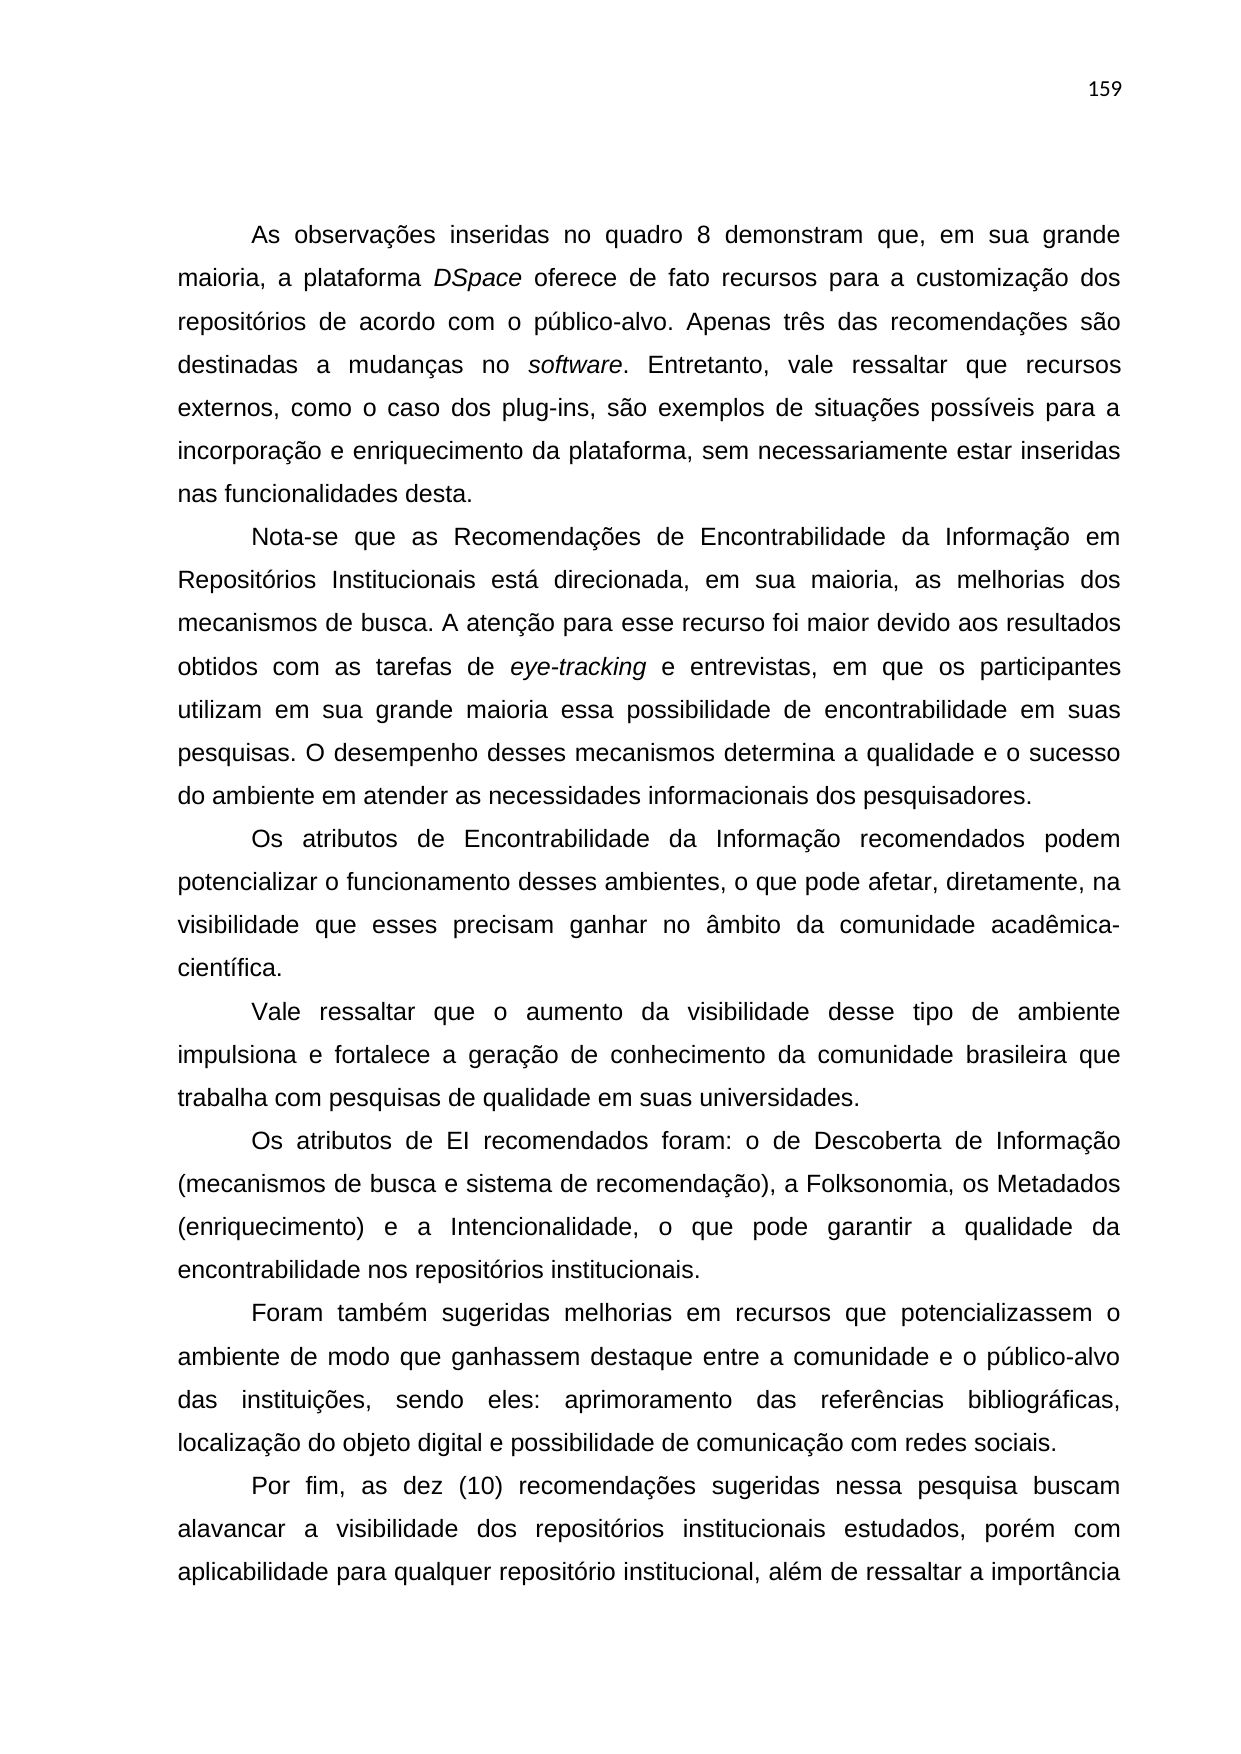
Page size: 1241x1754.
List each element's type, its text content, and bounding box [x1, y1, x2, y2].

text Nota-se que as Recomendações de Encontrabilidade da Informação em Repositórios Institucionais está direcionada, em sua maioria, as melhorias dos mecanismos de busca. A atenção para esse recurso foi maior devido aos resultados obtidos com as tarefas de eye-tracking e entrevistas, em que os participantes utilizam em sua grande maioria essa possibilidade de encontrabilidade em suas pesquisas. O desempenho desses mecanismos determina a qualidade e o sucesso do ambiente em atender as necessidades informacionais dos pesquisadores. [177, 522, 1122, 810]
text Os atributos de Encontrabilidade da Informação recomendados podem potencializar o funcionamento desses ambientes, o que pode afetar, diretamente, na visibilidade que esses precisam ganhar no âmbito da comunidade acadêmica-científica. [177, 824, 1122, 982]
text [177, 1471, 1122, 1586]
text Os atributos de EI recomendados foram: o de Descoberta de Informação (mecanismos de busca e sistema de recomendação), a Folksonomia, os Metadados (enriquecimento) e a Intencionalidade, o que pode garantir a qualidade da encontrabilidade nos repositórios institucionais. [177, 1126, 1122, 1284]
text Foram também sugeridas melhorias em recursos que potencializassem o ambiente de modo que ganhassem destaque entre a comunidade e o público-alvo das instituições, sendo eles: aprimoramento das referências bibliográficas, localização do objeto digital e possibilidade de comunicação com redes sociais. [177, 1298, 1122, 1457]
text Vale ressaltar que o aumento da visibilidade desse tipo de ambiente impulsiona e fortalece a geração de conhecimento da comunidade brasileira que trabalha com pesquisas de qualidade em suas universidades. [177, 997, 1122, 1112]
text As observações inseridas no quadro 8 demonstram que, em sua grande maioria, a plataforma DSpace oferece de fato recursos para a customização dos repositórios de acordo com o público-alvo. Apenas três das recomendações são destinadas a mudanças no software. Entretanto, vale ressaltar que recursos externos, como o caso dos plug-ins, são exemplos de situações possíveis para a incorporação e enriquecimento da plataforma, sem necessariamente estar inseridas nas funcionalidades desta. [177, 220, 1122, 508]
